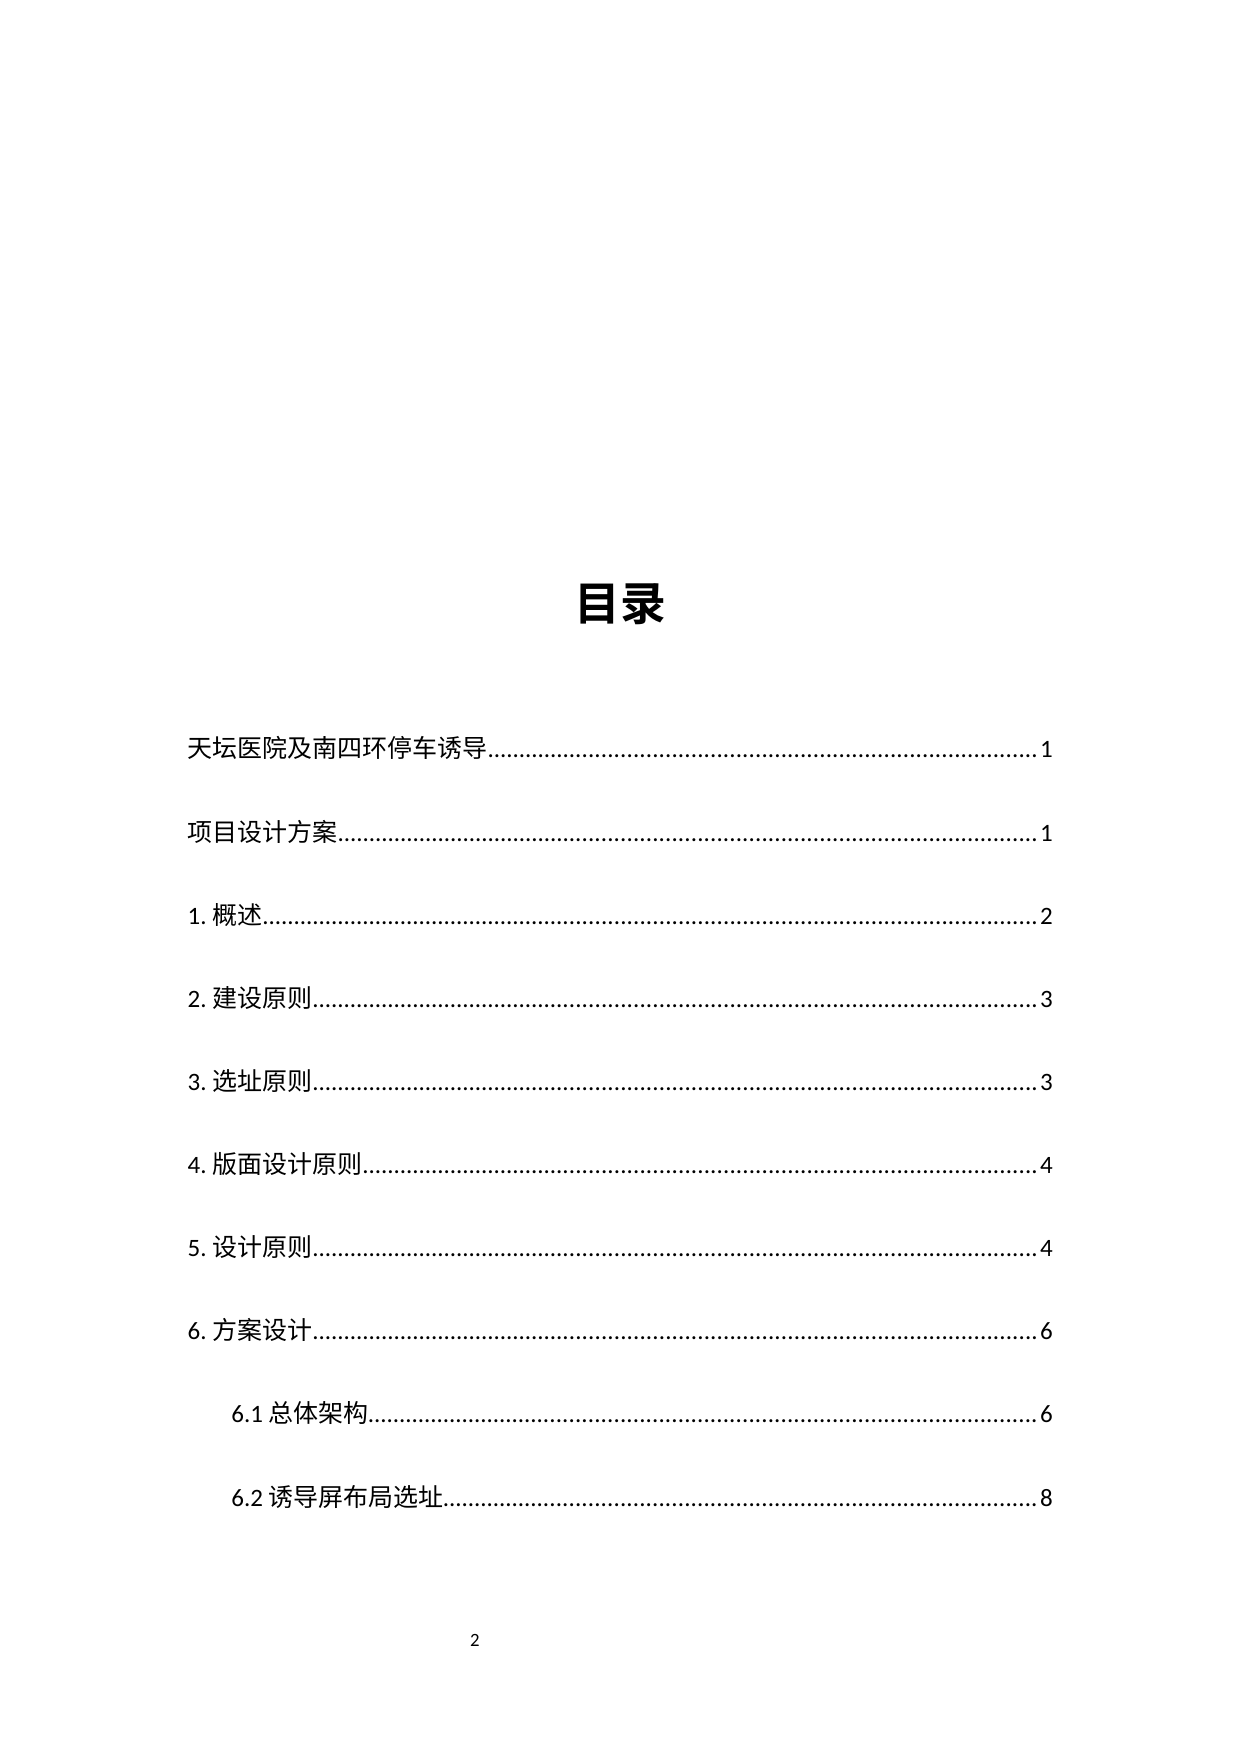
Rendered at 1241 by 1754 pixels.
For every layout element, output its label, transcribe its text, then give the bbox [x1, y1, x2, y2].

text 天坛医院及南四环停车诱导 1 [187, 714, 1053, 779]
text 4. 版面设计原则 4 [187, 1130, 1053, 1195]
text 2. 建设原则 3 [187, 964, 1053, 1029]
text 项目设计方案 1 [187, 798, 1053, 863]
text 6. 方案设计 6 [187, 1296, 1053, 1361]
text 3. 选址原则 3 [187, 1047, 1053, 1112]
text 6.1总体架构 6 [231, 1379, 1053, 1444]
text 5. 设计原则 4 [187, 1213, 1053, 1278]
text 目录 [187, 552, 1053, 649]
text 1. 概述 2 [187, 881, 1053, 946]
text 6.2诱导屏布局选址 8 [231, 1463, 1053, 1528]
